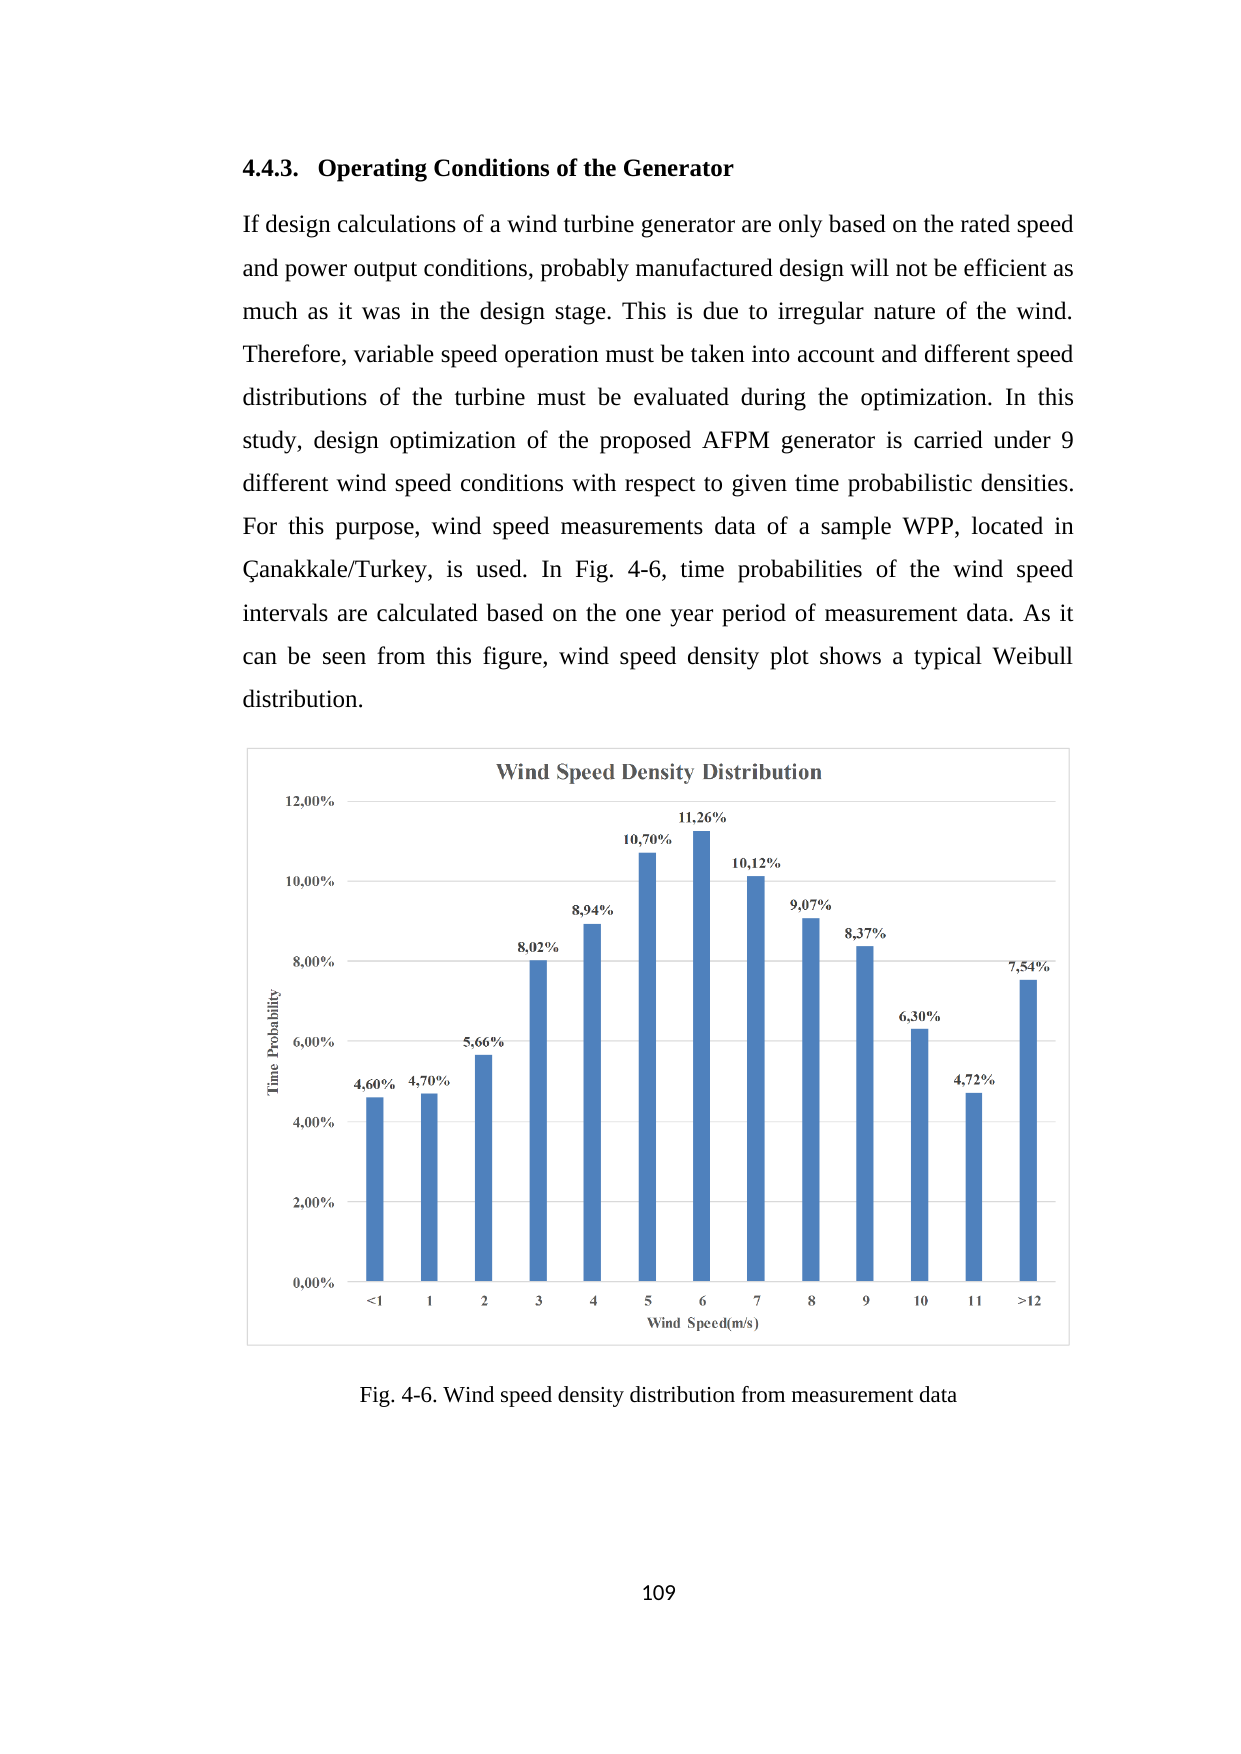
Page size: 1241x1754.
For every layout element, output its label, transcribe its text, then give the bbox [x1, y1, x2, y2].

text Fig. 4-6. Wind speed density distribution from measurement data [242, 1382, 1075, 1408]
subtitle Operating Conditions of the Generator [242, 153, 1075, 182]
text If design calculations of a wind turbine generator are only based on the rated speed and power output conditions, probably manufactured design will not be efficient as much as it was in the design stage. This is due to irregular nature of the wind. Therefore, variable speed operation must be taken into account and different speed distributions of the turbine must be evaluated during the optimization. In this study, design optimization of the proposed AFPM generator is carried under 9 different wind speed conditions with respect to given time probabilistic densities. For this purpose, wind speed measurements data of a sample WPP, located in Çanakkale/Turkey, is used. In Fig. 4-6, time probabilities of the wind speed intervals are calculated based on the one year period of measurement data. As it can be seen from this figure, wind speed density plot shows a typical Weibull distribution. [242, 209, 1075, 713]
picture [242, 743, 1075, 1351]
